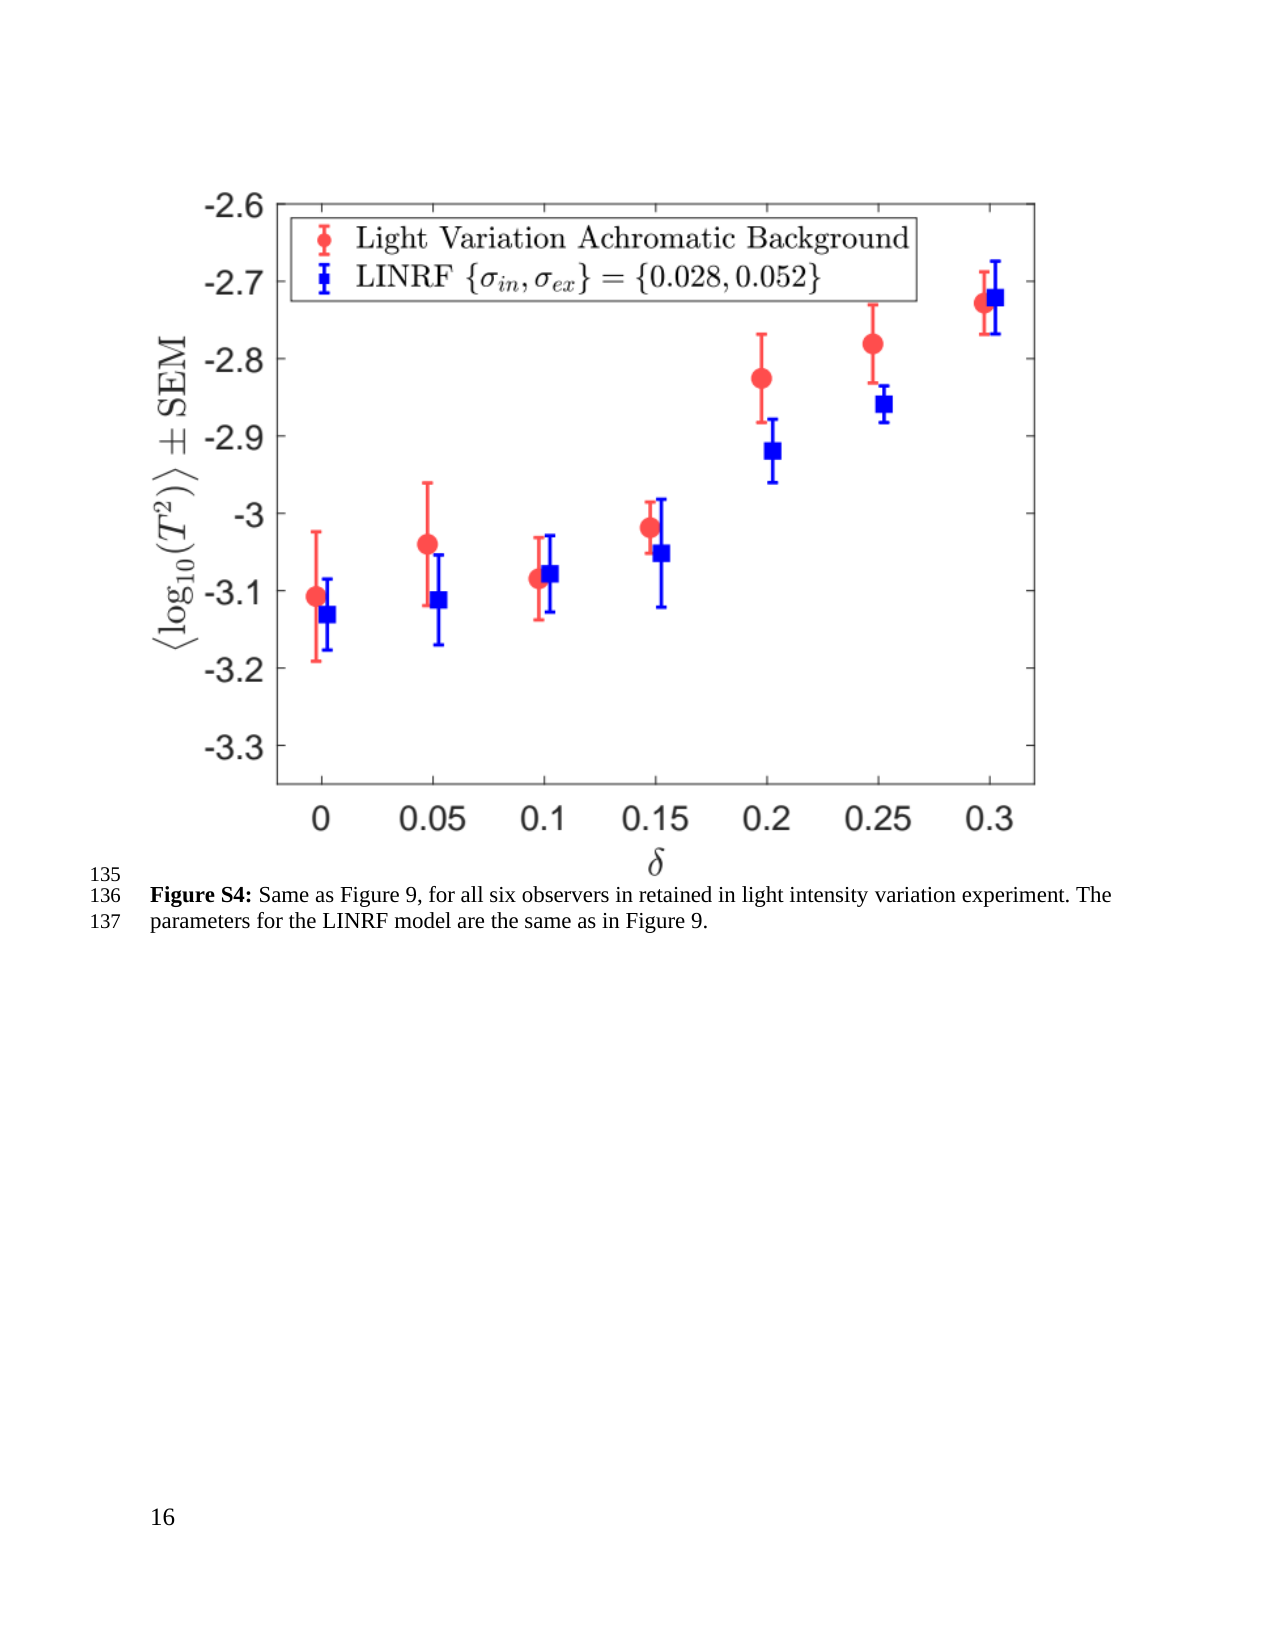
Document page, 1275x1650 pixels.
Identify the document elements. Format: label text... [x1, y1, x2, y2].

text Figure S4: Same as Figure 9, for all six observers in retained in light intensity variation experiment. The parameters for the LINRF model are the same as in Figure 9. [150, 882, 1125, 934]
